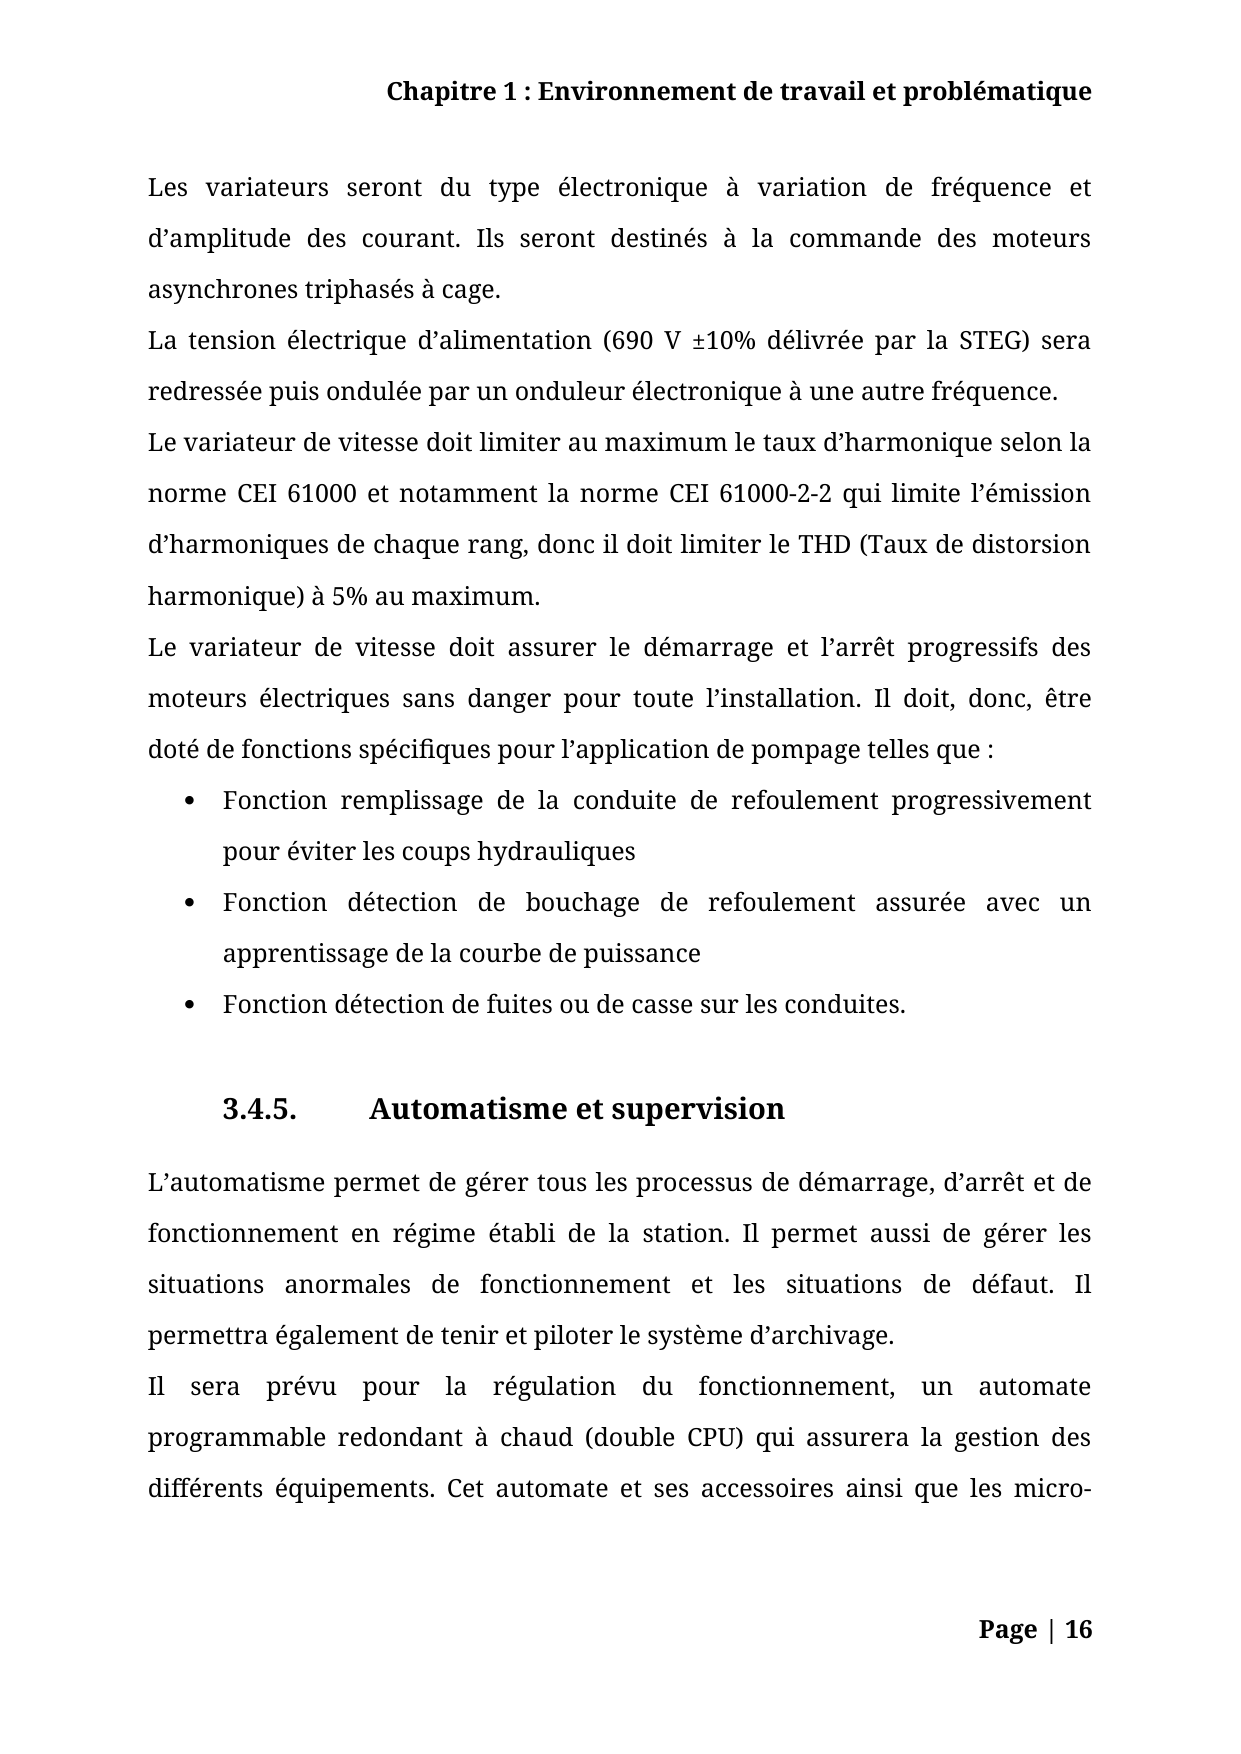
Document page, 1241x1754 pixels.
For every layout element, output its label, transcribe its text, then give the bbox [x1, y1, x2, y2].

text Le variateur de vitesse doit limiter au maximum le taux d’harmonique selon la norme CEI 61000 et notamment la norme CEI 61000-2-2 qui limite l’émission d’harmoniques de chaque rang, donc il doit limiter le THD (Taux de distorsion harmonique) à 5% au maximum. [148, 425, 1093, 612]
list Fonction détection de bouchage de refoulement assurée avec un apprentissage de la courbe de puissance [185, 884, 1093, 969]
text Les variateurs seront du type électronique à variation de fréquence et d’amplitude des courant. Ils seront destinés à la commande des moteurs asynchrones triphasés à cage. [148, 170, 1093, 306]
list Fonction remplissage de la conduite de refoulement progressivement pour éviter les coups hydrauliques [185, 782, 1093, 867]
text Le variateur de vitesse doit assurer le démarrage et l’arrêt progressifs des moteurs électriques sans danger pour toute l’installation. Il doit, donc, être doté de fonctions spécifiques pour l’application de pompage telles que : [148, 629, 1093, 765]
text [148, 1369, 1093, 1505]
list Automatisme et supervision [223, 1089, 1093, 1128]
text L’automatisme permet de gérer tous les processus de démarrage, d’arrêt et de fonctionnement en régime établi de la station. Il permet aussi de gérer les situations anormales de fonctionnement et les situations de défaut. Il permettra également de tenir et piloter le système d’archivage. [148, 1165, 1093, 1352]
list Fonction détection de fuites ou de casse sur les conduites. [185, 987, 1093, 1021]
text La tension électrique d’alimentation (690 V ±10% délivrée par la STEG) sera redressée puis ondulée par un onduleur électronique à une autre fréquence. [148, 323, 1093, 408]
